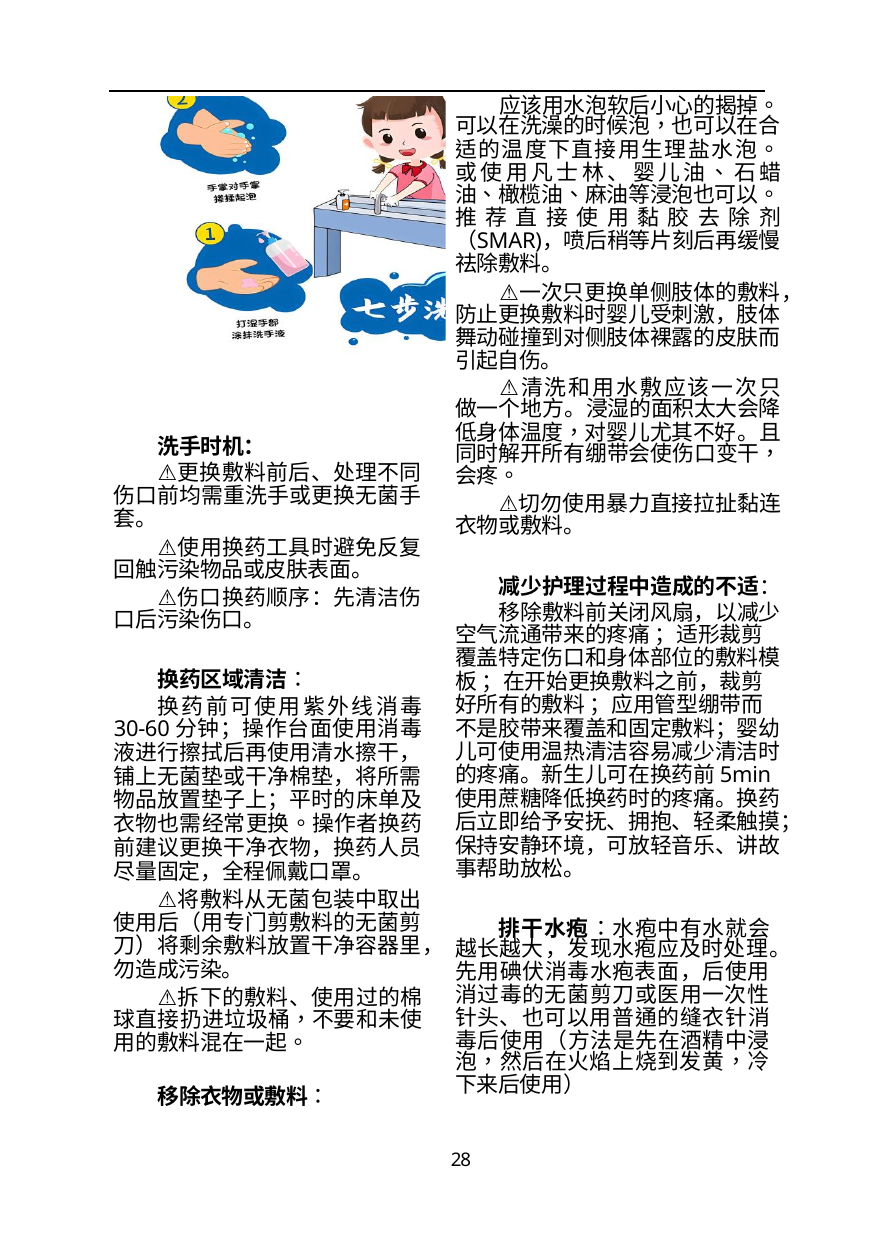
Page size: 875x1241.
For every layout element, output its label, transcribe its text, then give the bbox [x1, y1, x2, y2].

text 洗手时机： [114, 435, 422, 459]
text 减少护理过程中造成的不适： [455, 575, 781, 599]
text ⚠⼀次只更换单侧肢体的敷料，防⽌更换敷料时婴⼉受刺激，肢体舞动碰撞到对侧肢体裸露的⽪肤⽽引起⾃伤。 [455, 282, 781, 374]
text 换药区域清洁： [114, 670, 422, 692]
text 移除衣物或敷料： [113, 1086, 441, 1109]
text 应该用水泡软后小心的揭掉。 可以在洗澡的时候泡，也可以在合适的温度下直接用生理盐水泡。 或使用凡士林、婴儿油、石蜡油、橄榄油、麻油等浸泡也可以。推荐直接使用黏胶去除剂（SMAR)，喷后稍等片刻后再缓慢祛除敷料。 [455, 96, 781, 278]
text 换药前可使用紫外线消毒30-60分钟；操作台面使用消毒液进行擦拭后再使用清水擦干，铺上无菌垫或干净棉垫，将所需物品放置垫子上；平时的床单及衣物也需经常更换。操作者换药前建议更换干净衣物，换药人员尽量固定，全程佩戴口罩。 [114, 695, 422, 886]
text 排干水疱：水疱中有水就会越长越大，发现水疱应及时处理。先用碘伏消毒水疱表面，后使用消过毒的无菌剪刀或医用一次性针头、也可以用普通的缝衣针消毒后使用（方法是先在酒精中浸泡，然后在火焰上烧到发黄，冷下来后使用） [455, 919, 770, 1099]
text ⚠切勿使用暴力直接拉扯黏连衣物或敷料。 [455, 493, 781, 540]
text ⚠伤口换药顺序：先清洁伤口后污染伤口。 [114, 587, 422, 634]
text ⚠使用换药工具时避免反复回触污染物品或皮肤表面。 [114, 536, 422, 584]
text ⚠清洗和用水敷应该一次只做一个地方。浸湿的面积太大会降低身体温度，对婴儿尤其不好。且同时解开所有绷带会使伤口变干，会疼。 [455, 378, 781, 490]
text ⚠将敷料从无菌包装中取出使用后（用专门剪敷料的无菌剪刀）将剩余敷料放置干净容器里，勿造成污染。 [114, 889, 422, 984]
text ⚠拆下的敷料、使用过的棉球直接扔进垃圾桶，不要和未使用的敷料混在一起。 [114, 987, 422, 1057]
text 移除敷料前关闭风扇，以减少空⽓流通带来的疼痛 ；适形裁剪覆盖特定伤口和⾝体部位的敷料模板 ；在开始更换敷料之前，裁剪好所有的敷料 ；应⽤管型绷带⽽不是胶带来覆盖和固定敷料；婴幼儿可使用温热清洁容易减少清洁时的疼痛。新生儿可在换药前5min使用蔗糖降低换药时的疼痛。换药后立即给予安抚、拥抱、轻柔触摸；保持安静环境，可放轻音乐、讲故事帮助放松。 [455, 602, 781, 883]
text ⚠更换敷料前后、处理不同伤口前均需重洗手或更换无菌手套。 [114, 462, 422, 533]
picture [157, 96, 446, 365]
